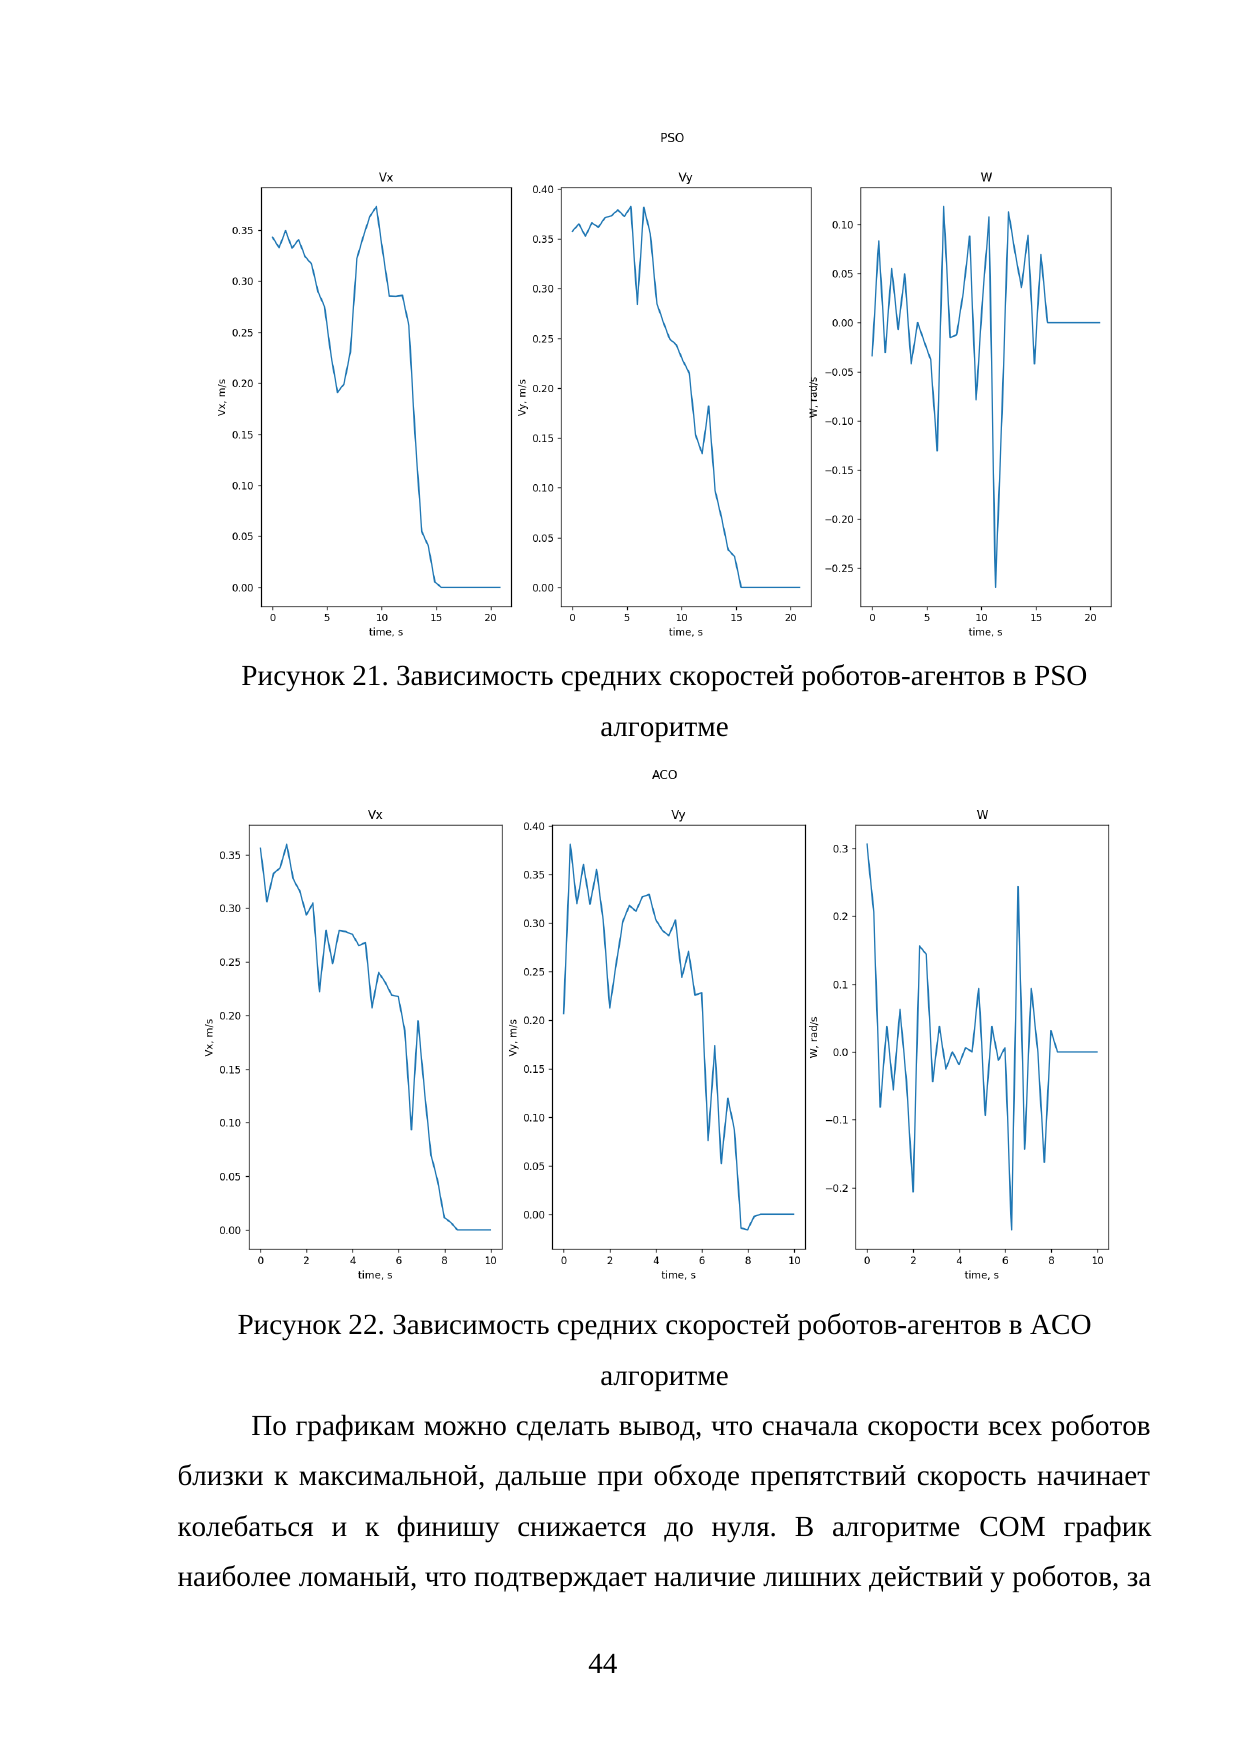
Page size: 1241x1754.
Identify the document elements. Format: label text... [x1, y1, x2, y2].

text Рисунок 21. Зависимость средних скоростей роботов-агентов в PSO алгоритме [177, 658, 1152, 742]
picture [177, 118, 1151, 642]
picture [177, 759, 1152, 1291]
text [177, 1408, 1152, 1592]
text Рисунок 22. Зависимость средних скоростей роботов-агентов в ACO алгоритме [177, 1307, 1152, 1391]
